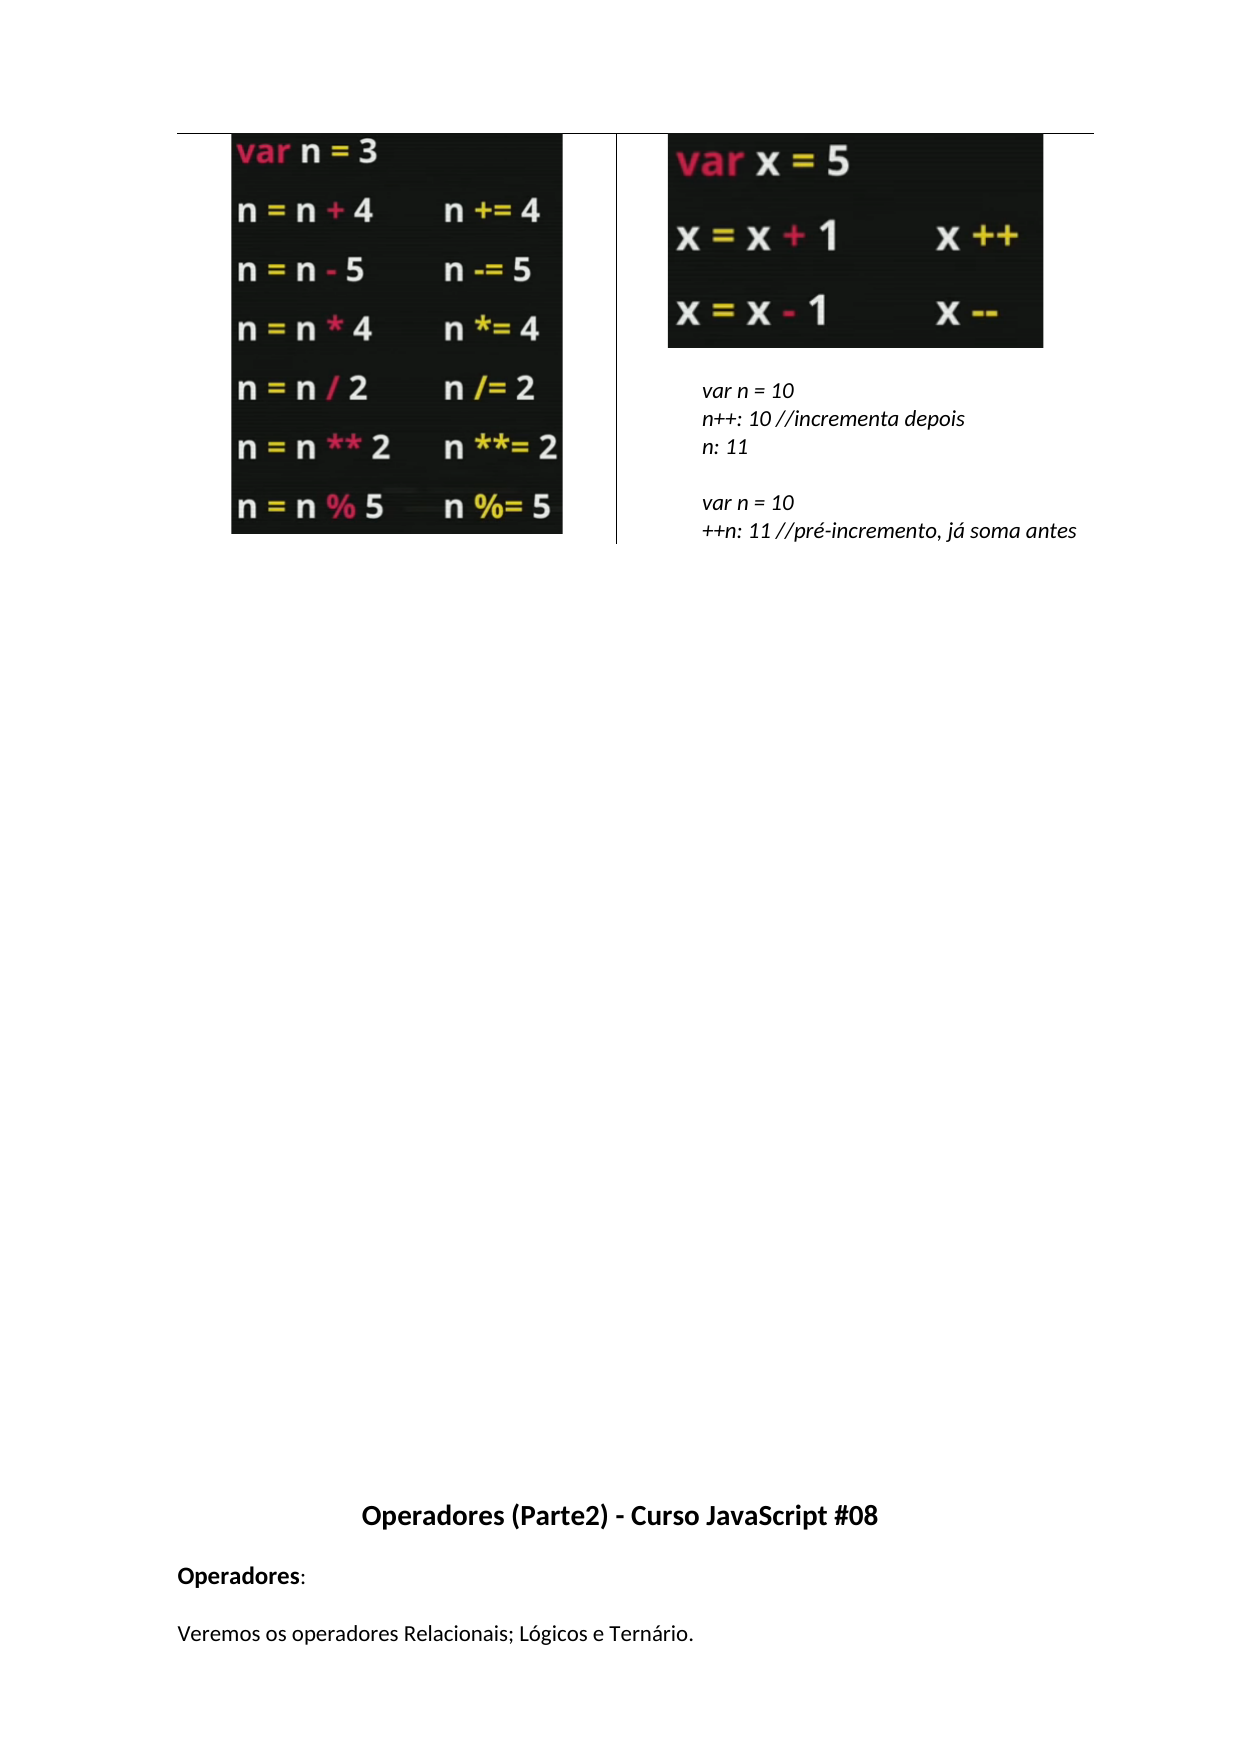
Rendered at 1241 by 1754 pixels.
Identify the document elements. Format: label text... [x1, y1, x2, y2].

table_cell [177, 134, 616, 544]
picture [231, 133, 563, 534]
text Veremos os operadores Relacionais; Lógicos e Ternário. [177, 1619, 1063, 1647]
text Operadores: [177, 1560, 1063, 1591]
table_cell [617, 134, 1094, 544]
text Operadores (Parte2) - Curso JavaScript #08 [177, 1497, 1063, 1532]
picture [667, 133, 1044, 348]
